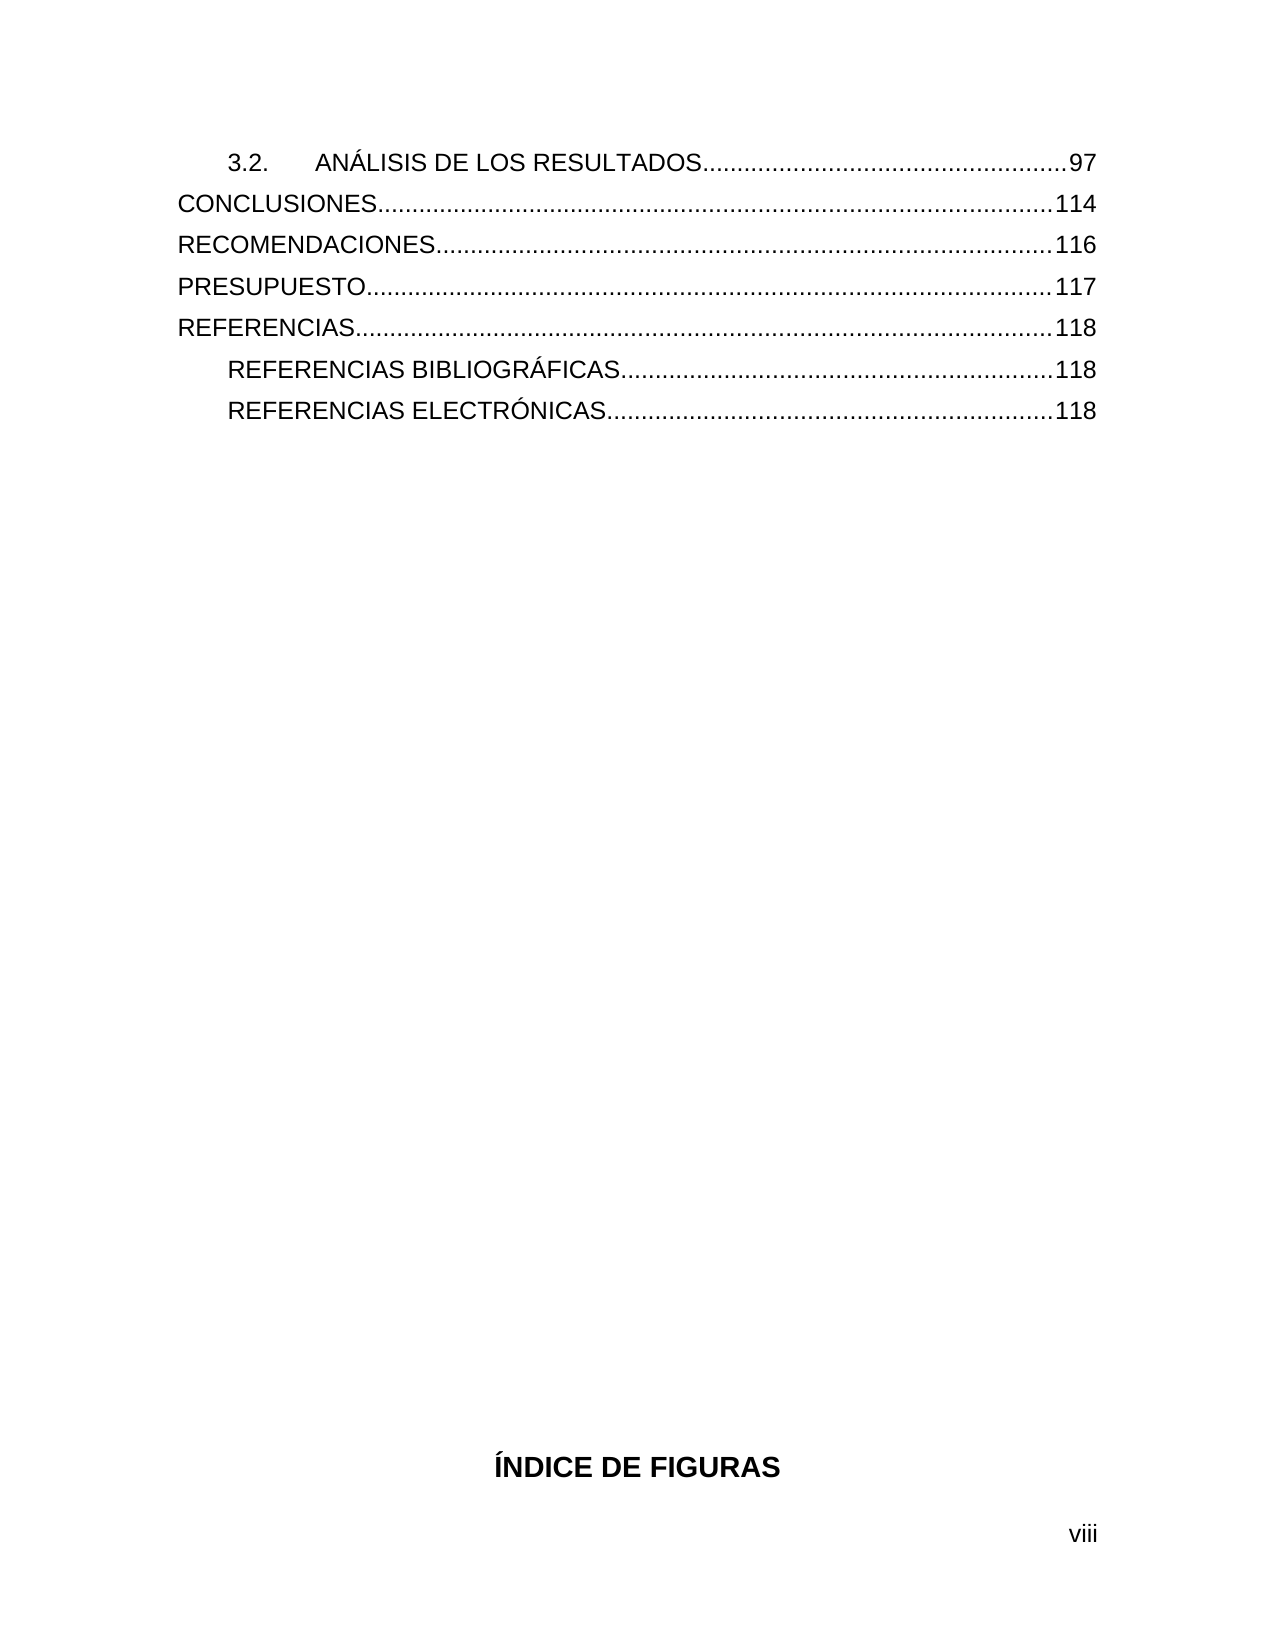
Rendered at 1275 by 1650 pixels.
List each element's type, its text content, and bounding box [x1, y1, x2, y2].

subtitle ÍNDICE DE FIGURAS [177, 1451, 1098, 1484]
